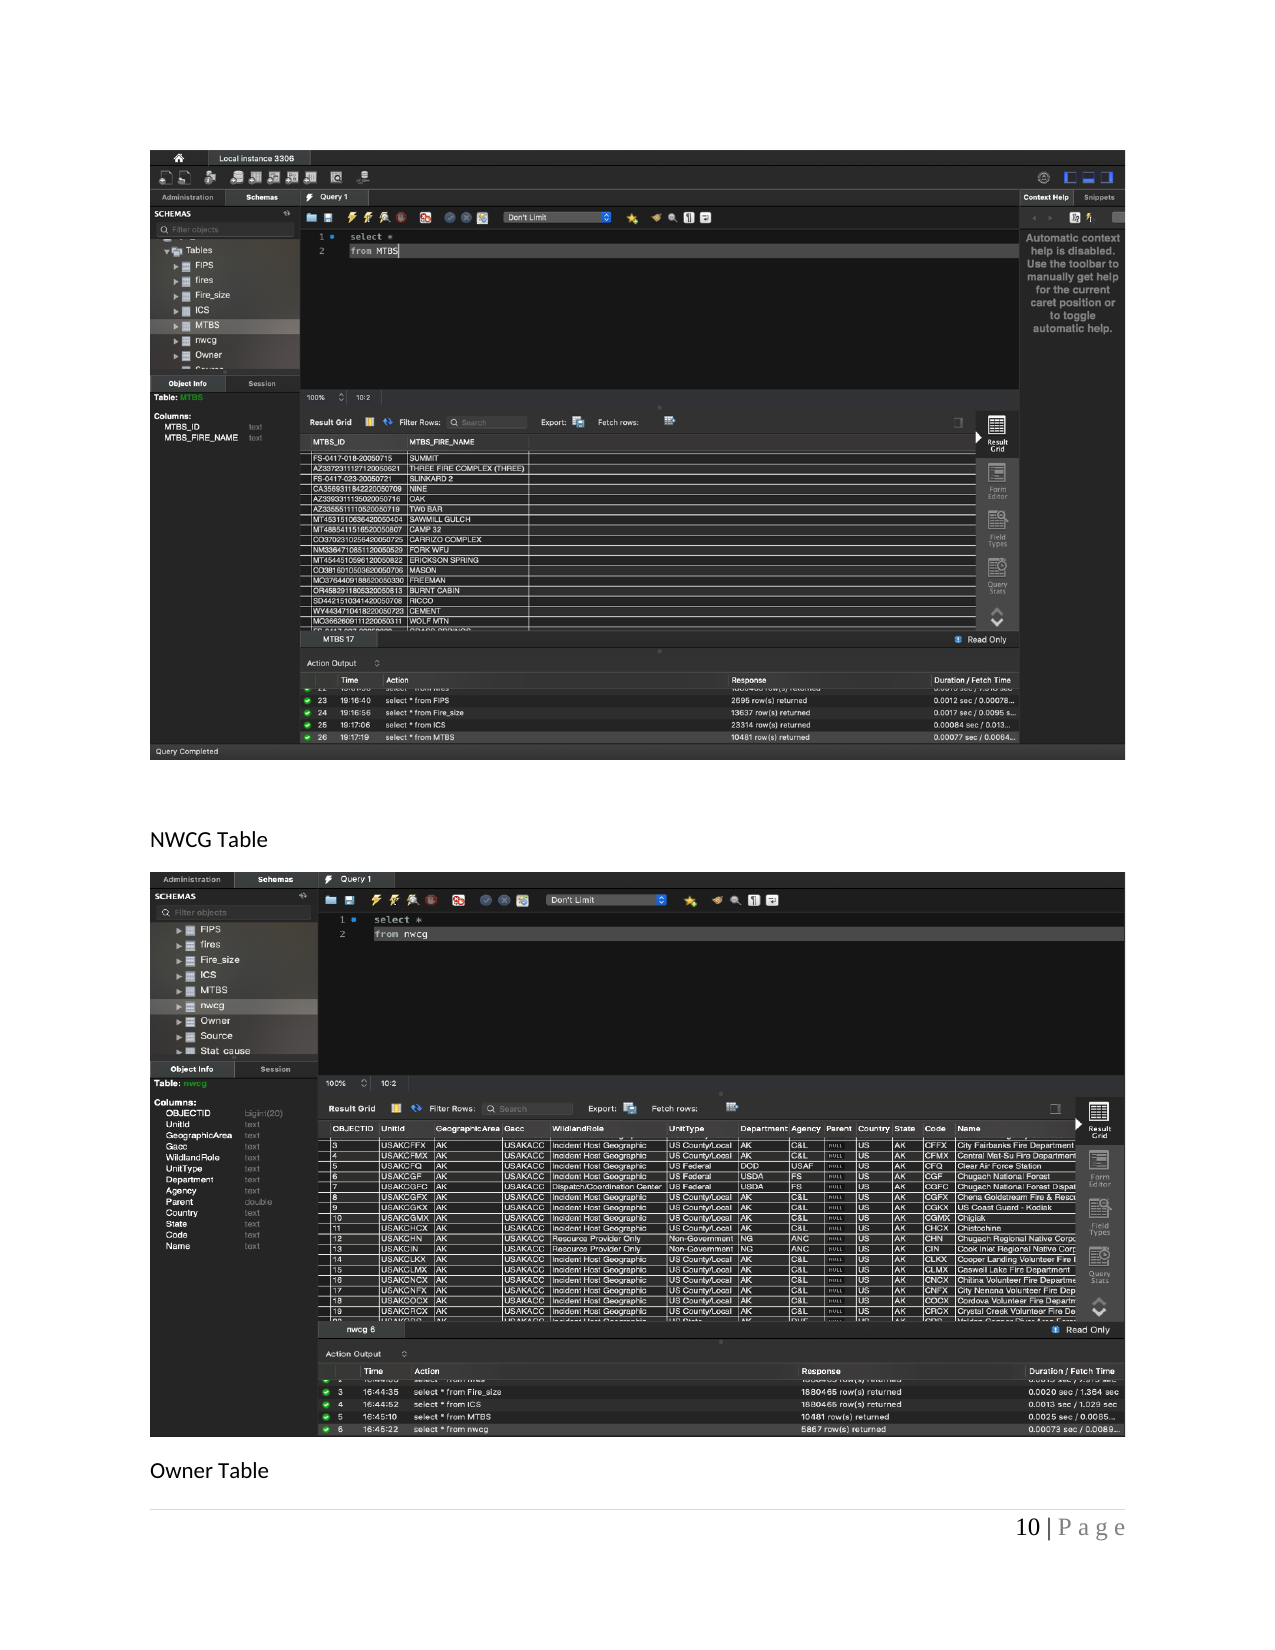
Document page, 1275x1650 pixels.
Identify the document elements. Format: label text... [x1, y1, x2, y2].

picture [150, 150, 1125, 760]
text Owner Table [150, 1456, 1125, 1484]
text NWCG Table [150, 825, 1125, 853]
picture [150, 872, 1125, 1437]
